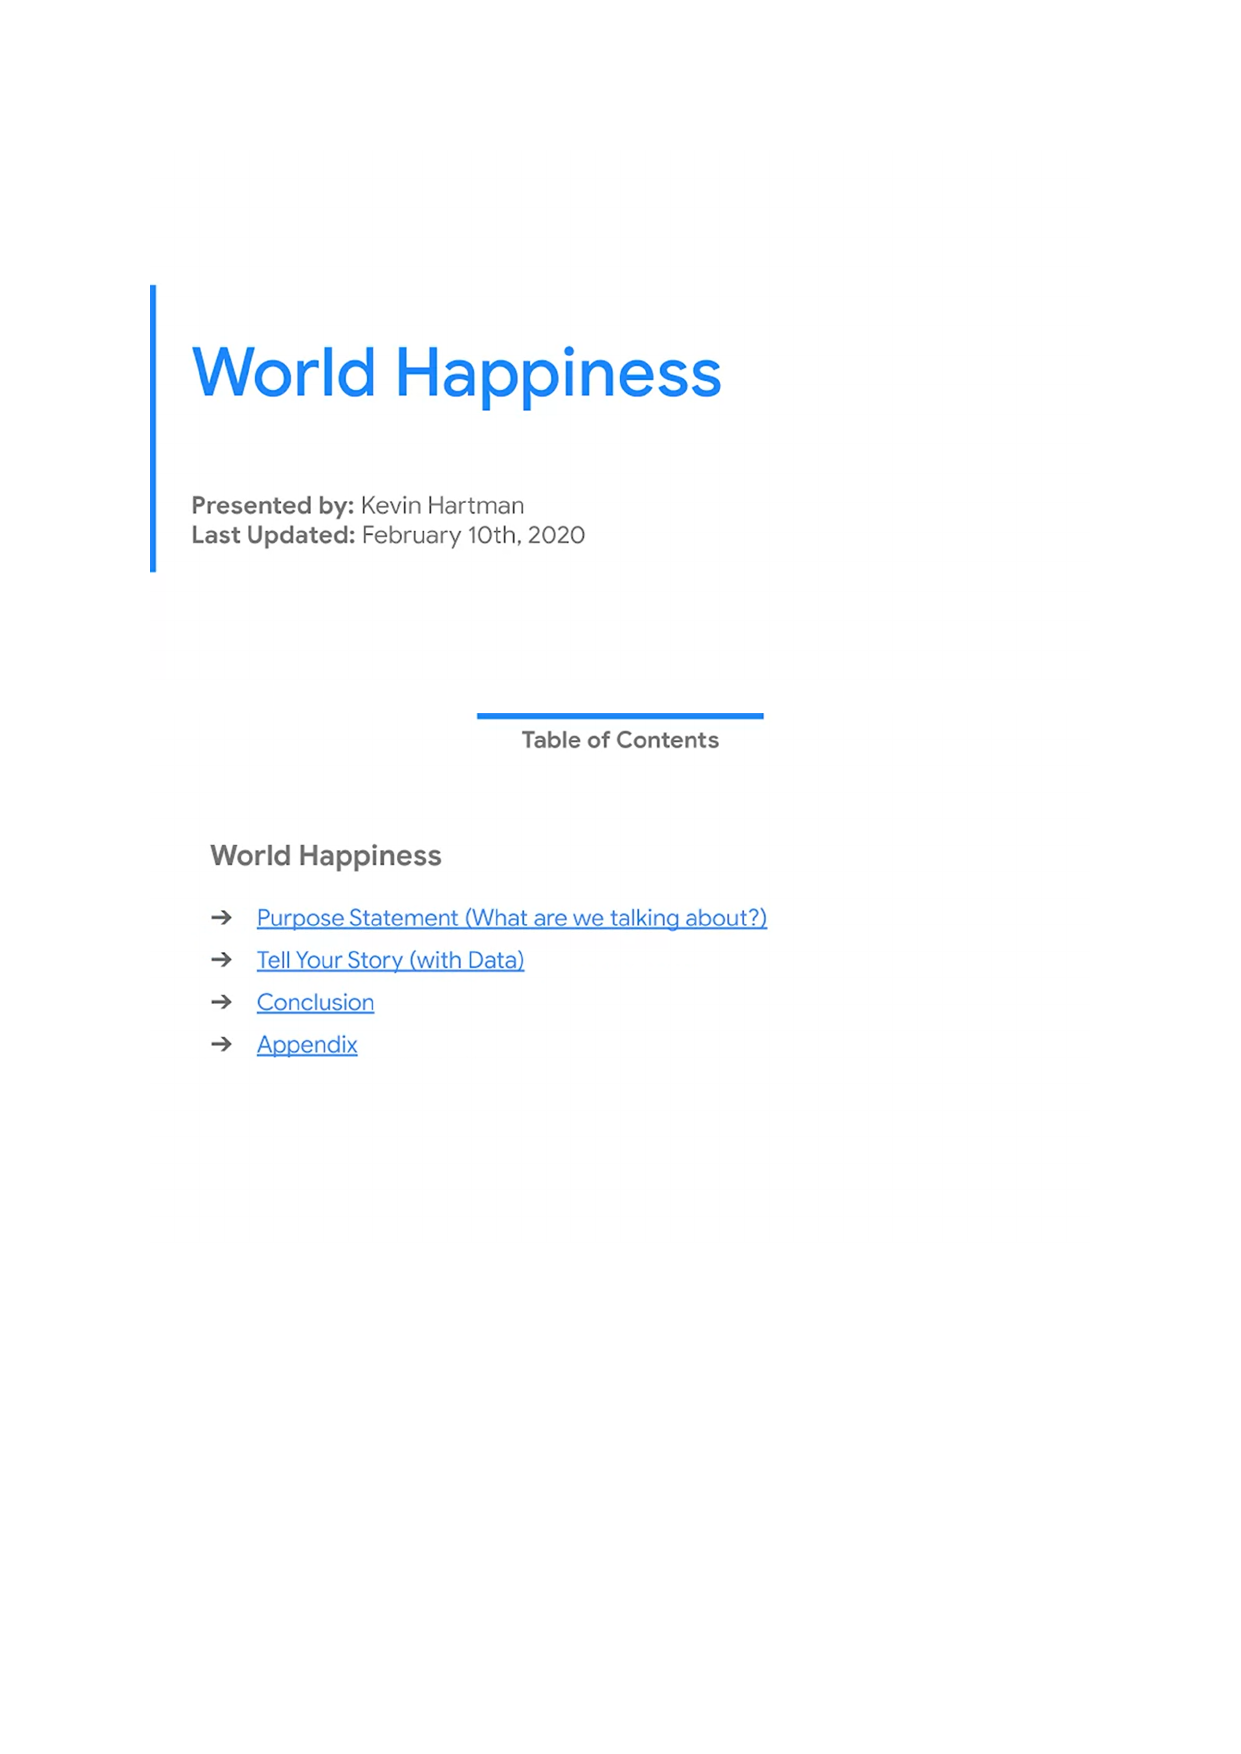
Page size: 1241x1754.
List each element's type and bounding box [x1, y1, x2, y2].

picture [150, 150, 1091, 680]
picture [150, 713, 1091, 1243]
